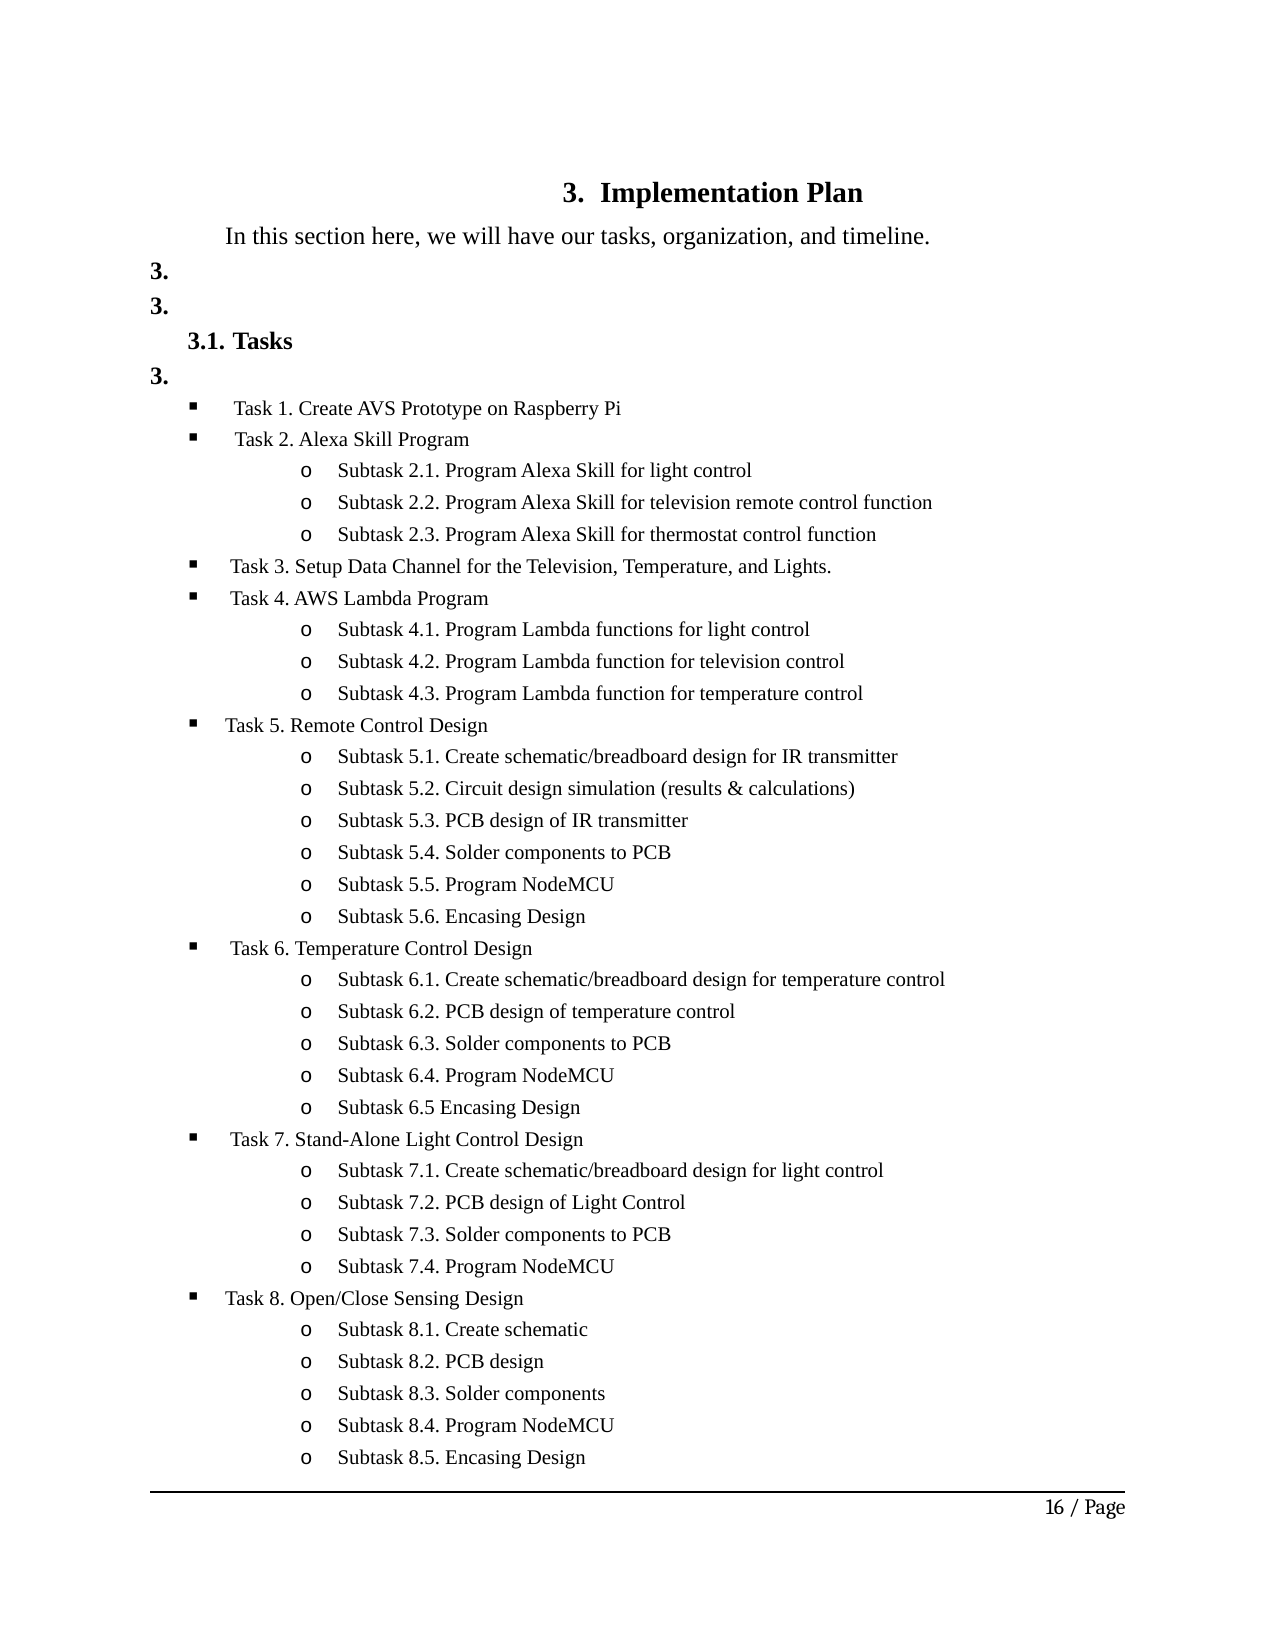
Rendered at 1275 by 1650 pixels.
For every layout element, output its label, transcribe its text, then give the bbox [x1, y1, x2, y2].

list Subtask 7.3. Solder components to PCB [300, 1222, 1125, 1247]
text Task 4. AWS Lambda Program [187, 585, 1125, 610]
list Subtask 8.2. PCB design [300, 1349, 1125, 1374]
list Subtask 8.5. Encasing Design [300, 1445, 1125, 1470]
list Subtask 6.4. Program NodeMCU [300, 1063, 1125, 1088]
list Subtask 2.3. Program Alexa Skill for thermostat control function [300, 522, 1125, 548]
list Subtask 5.6. Encasing Design [300, 903, 1125, 929]
text Task 6. Temperature Control Design [187, 936, 1125, 960]
text Task 3. Setup Data Channel for the Television, Temperature, and Lights. [187, 554, 1125, 579]
list Subtask 4.2. Program Lambda function for television control [300, 648, 1125, 674]
list Subtask 2.2. Program Alexa Skill for television remote control function [300, 490, 1125, 516]
list Subtask 4.1. Program Lambda functions for light control [300, 617, 1125, 642]
list Subtask 6.5 Encasing Design [300, 1094, 1125, 1120]
list Subtask 5.3. PCB design of IR transmitter [300, 808, 1125, 833]
text Task 1. Create AVS Prototype on Raspberry Pi [187, 396, 1125, 421]
list Subtask 5.5. Program NodeMCU [300, 872, 1125, 897]
list Subtask 5.4. Solder components to PCB [300, 839, 1125, 865]
list Implementation Plan [562, 175, 1125, 208]
text Task 8. Open/Close Sensing Design [187, 1286, 1125, 1311]
subtitle Tasks [187, 326, 1125, 355]
list Subtask 5.2. Circuit design simulation (results & calculations) [300, 776, 1125, 801]
text In this section here, we will have our tasks, organization, and timeline. [150, 221, 1125, 250]
list Subtask 5.1. Create schematic/breadboard design for IR transmitter [300, 744, 1125, 769]
list Subtask 6.1. Create schematic/breadboard design for temperature control [300, 967, 1125, 992]
list Subtask 7.1. Create schematic/breadboard design for light control [300, 1158, 1125, 1183]
list Subtask 4.3. Program Lambda function for temperature control [300, 681, 1125, 706]
list Subtask 8.1. Create schematic [300, 1317, 1125, 1342]
list Subtask 6.2. PCB design of temperature control [300, 999, 1125, 1024]
list Subtask 7.2. PCB design of Light Control [300, 1190, 1125, 1215]
list Subtask 6.3. Solder components to PCB [300, 1031, 1125, 1056]
list Subtask 8.3. Solder components [300, 1381, 1125, 1406]
text Task 7. Stand-Alone Light Control Design [187, 1127, 1125, 1151]
list Subtask 8.4. Program NodeMCU [300, 1413, 1125, 1438]
text Task 5. Remote Control Design [187, 712, 1125, 737]
text Task 2. Alexa Skill Program [187, 427, 1125, 452]
list Subtask 7.4. Program NodeMCU [300, 1254, 1125, 1279]
list Subtask 2.1. Program Alexa Skill for light control [300, 458, 1125, 484]
